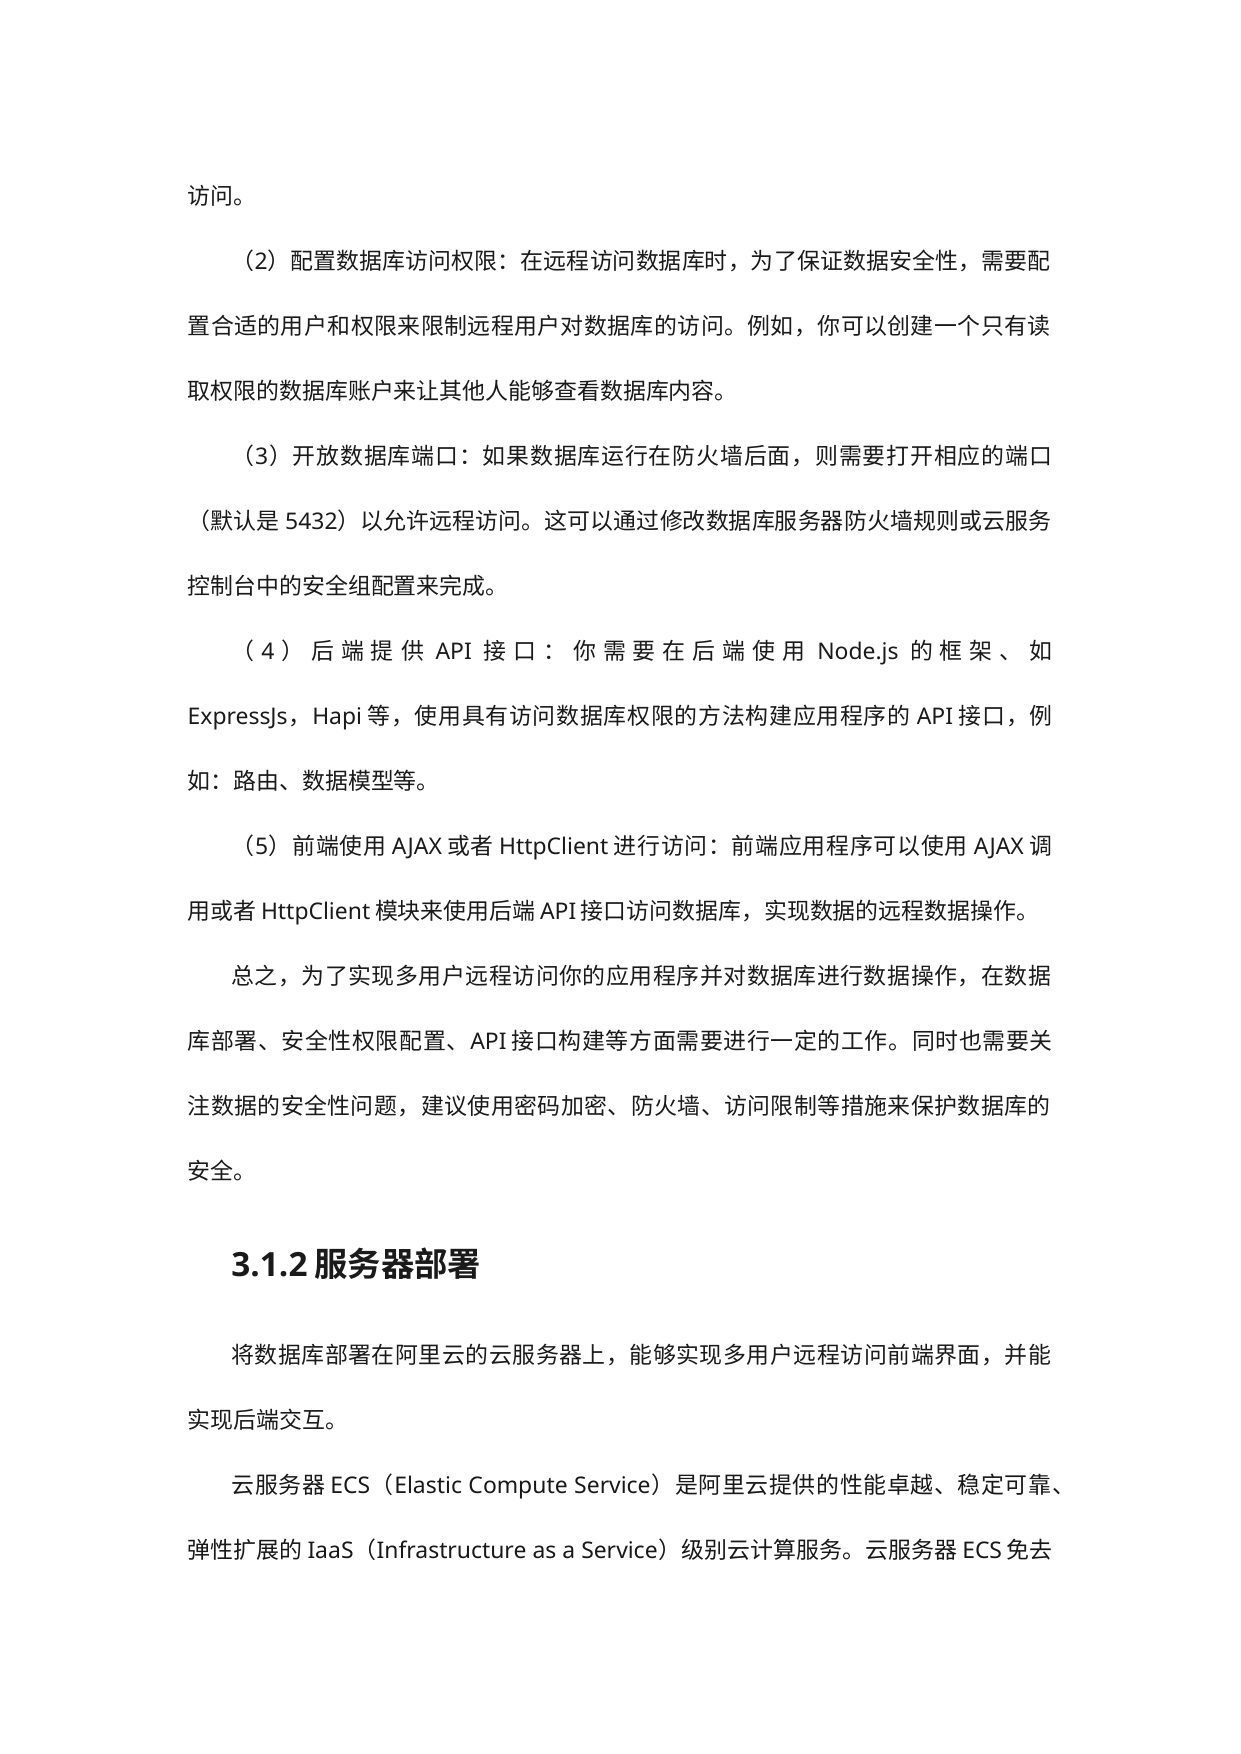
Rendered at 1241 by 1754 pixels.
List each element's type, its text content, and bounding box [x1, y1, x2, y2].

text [187, 1451, 1053, 1581]
text （4）后端提供API接口：你需要在后端使用Node.js的框架、如ExpressJs，Hapi等，使用具有访问数据库权限的方法构建应用程序的 API 接口，例如：路由、数据模型等。 [187, 617, 1053, 812]
subtitle 3.1.2服务器部署 [187, 1229, 1053, 1294]
text （5）前端使用AJAX或者HttpClient进行访问：前端应用程序可以使用 AJAX 调用或者HttpClient模块来使用后端API接口访问数据库，实现数据的远程数据操作。 [187, 812, 1053, 942]
text （2）配置数据库访问权限：在远程访问数据库时，为了保证数据安全性，需要配置合适的用户和权限来限制远程用户对数据库的访问。例如，你可以创建一个只有读取权限的数据库账户来让其他人能够查看数据库内容。 [187, 227, 1053, 422]
text （3）开放数据库端口：如果数据库运行在防火墙后面，则需要打开相应的端口（默认是 5432）以允许远程访问。这可以通过修改数据库服务器防火墙规则或云服务控制台中的安全组配置来完成。 [187, 422, 1053, 617]
text 总之，为了实现多用户远程访问你的应用程序并对数据库进行数据操作，在数据库部署、安全性权限配置、API接口构建等方面需要进行一定的工作。同时也需要关注数据的安全性问题，建议使用密码加密、防火墙、访问限制等措施来保护数据库的安全。 [187, 942, 1053, 1202]
text 将数据库部署在阿里云的云服务器上，能够实现多用户远程访问前端界面，并能实现后端交互。 [187, 1321, 1053, 1451]
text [187, 162, 1053, 227]
